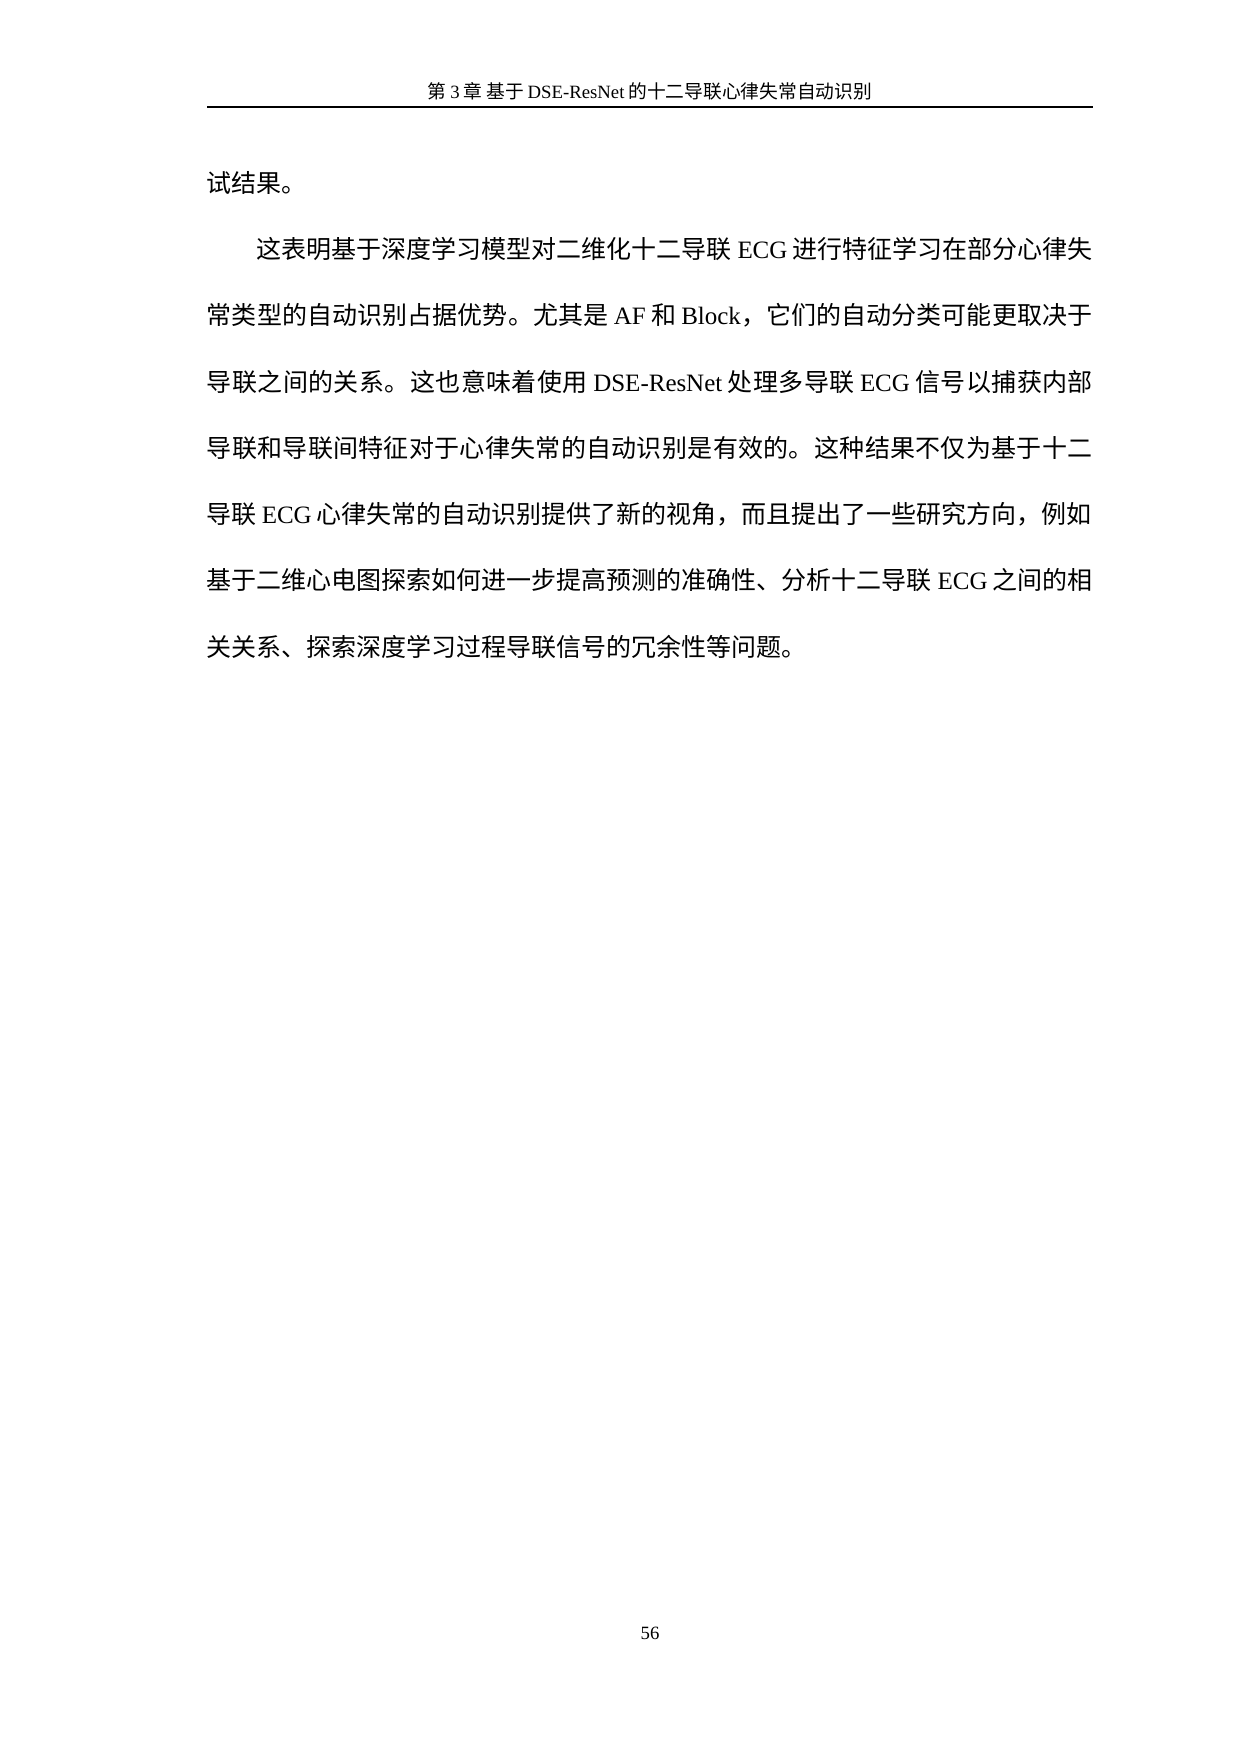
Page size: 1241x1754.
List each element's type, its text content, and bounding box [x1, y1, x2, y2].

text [207, 148, 1093, 214]
text 这表明基于深度学习模型对二维化十二导联ECG进行特征学习在部分心律失常类型的自动识别占据优势。尤其是AF和Block，它们的自动分类可能更取决于导联之间的关系。这也意味着使用DSE-ResNet处理多导联ECG信号以捕获内部导联和导联间特征对于心律失常的自动识别是有效的。这种结果不仅为基于十二导联ECG心律失常的自动识别提供了新的视角，而且提出了一些研究方向，例如基于二维心电图探索如何进一步提高预测的准确性、分析十二导联ECG之间的相关关系、探索深度学习过程导联信号的冗余性等问题。 [207, 214, 1093, 678]
